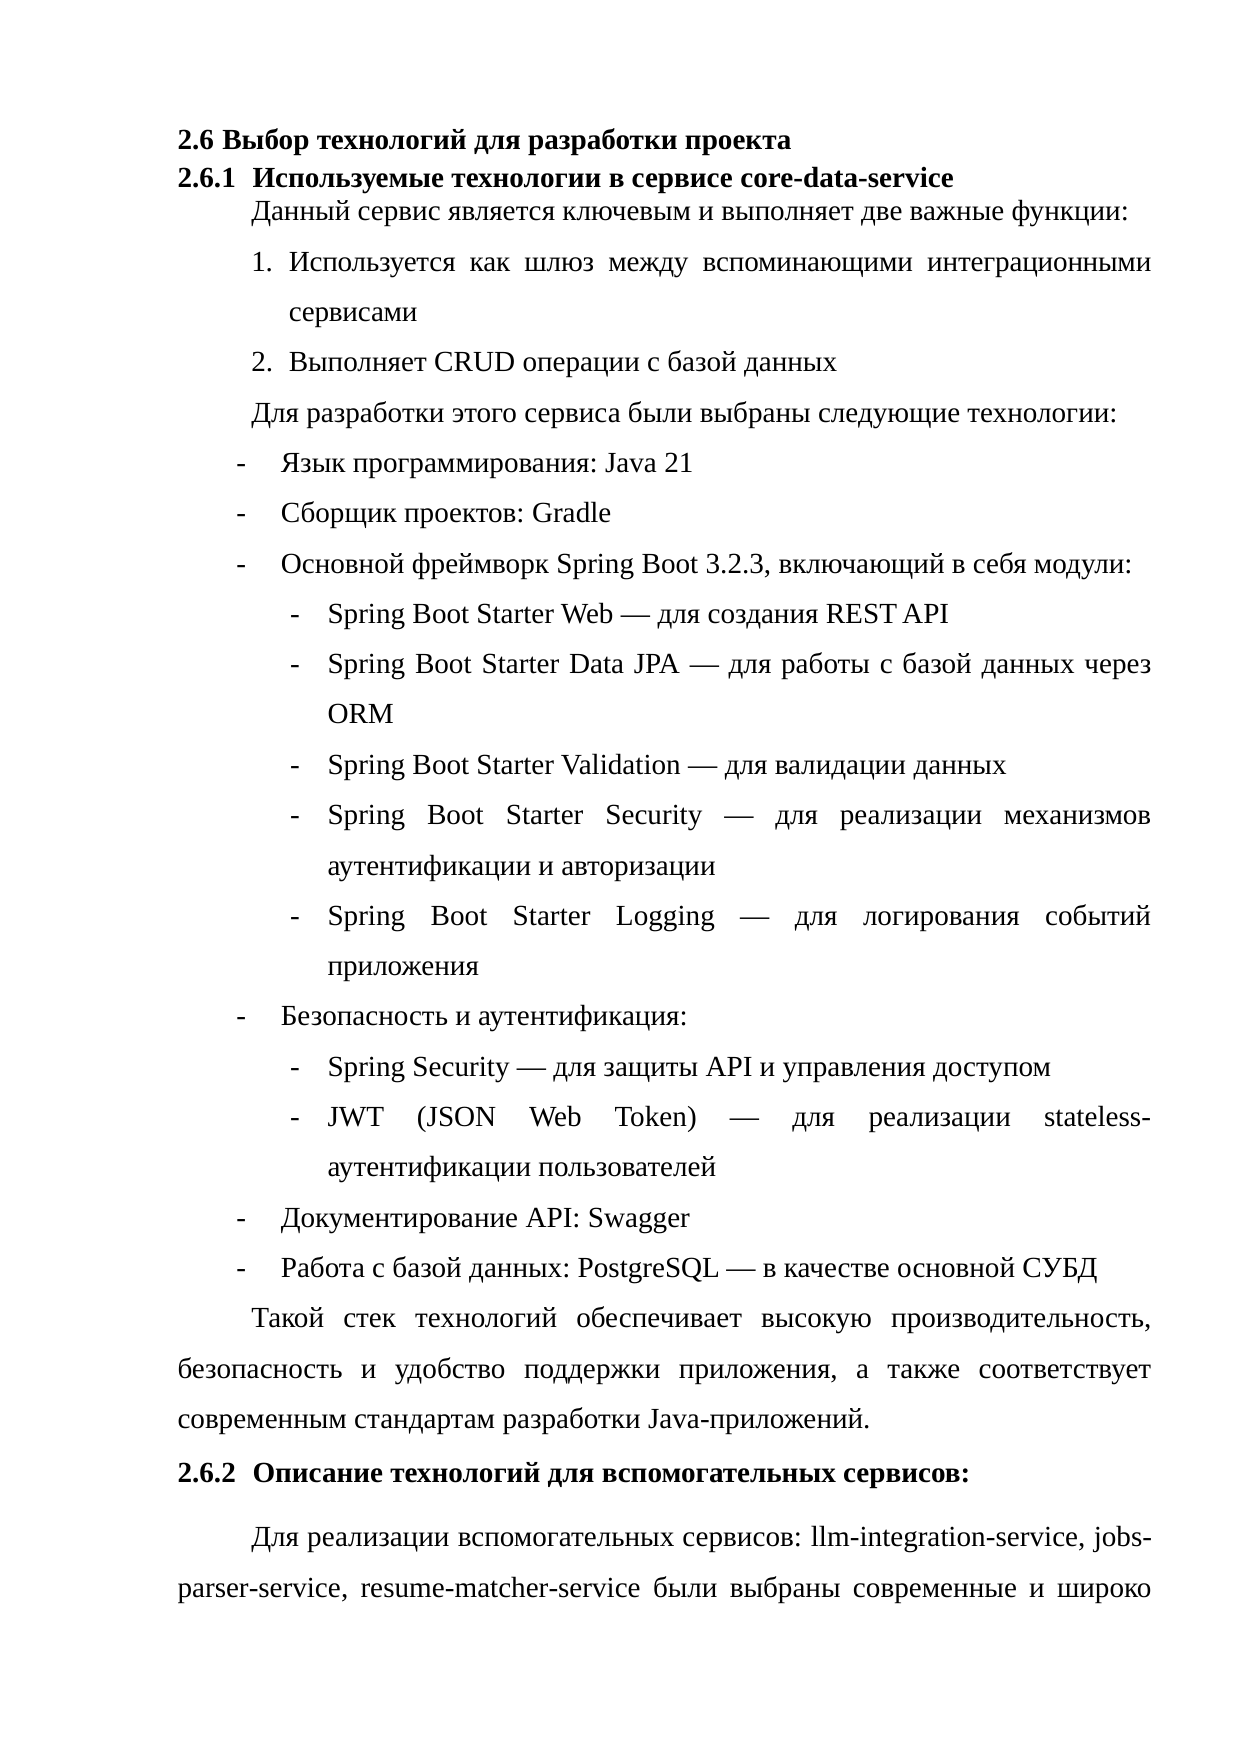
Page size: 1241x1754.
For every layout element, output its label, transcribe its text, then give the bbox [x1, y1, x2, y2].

subtitle Описание технологий для вспомогательных сервисов: [177, 1456, 1152, 1489]
list JWT (JSON Web Token) — для реализации stateless-аутентификации пользователей [290, 1099, 1152, 1183]
list Основной фреймворк Spring Boot 3.2.3, включающий в себя модули: [236, 546, 1152, 579]
text Такой стек технологий обеспечивает высокую производительность, безопасность и удобство поддержки приложения, а также соответствует современным стандартам разработки Java-приложений. [177, 1300, 1152, 1434]
list Документирование API: Swagger [236, 1200, 1152, 1233]
text Для разработки этого сервиса были выбраны следующие технологии: [177, 395, 1152, 428]
list Spring Boot Starter Data JPA — для работы с базой данных через ORM [290, 646, 1152, 730]
text Данный сервис является ключевым и выполняет две важные функции: [177, 193, 1152, 227]
list Spring Boot Starter Security — для реализации механизмов аутентификации и авторизации [290, 797, 1152, 881]
list Spring Boot Starter Logging — для логирования событий приложения [290, 898, 1152, 982]
list Spring Boot Starter Validation — для валидации данных [290, 747, 1152, 781]
list Spring Security — для защиты API и управления доступом [290, 1049, 1152, 1082]
list Безопасность и аутентификация: [236, 998, 1152, 1032]
list Сборщик проектов: Gradle [236, 495, 1152, 529]
list Выполняет CRUD операции с базой данных [251, 344, 1152, 378]
list Spring Boot Starter Web — для создания REST API [290, 596, 1152, 629]
list Используется как шлюз между вспоминающими интеграционными сервисами [251, 244, 1152, 328]
list Работа с базой данных: PostgreSQL — в качестве основной СУБД [236, 1250, 1152, 1284]
list Язык программирования: Java 21 [236, 445, 1152, 479]
subtitle Выбор технологий для разработки проекта [177, 122, 1152, 156]
subtitle Используемые технологии в сервисе core-data-service [177, 160, 1152, 193]
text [177, 1519, 1152, 1603]
